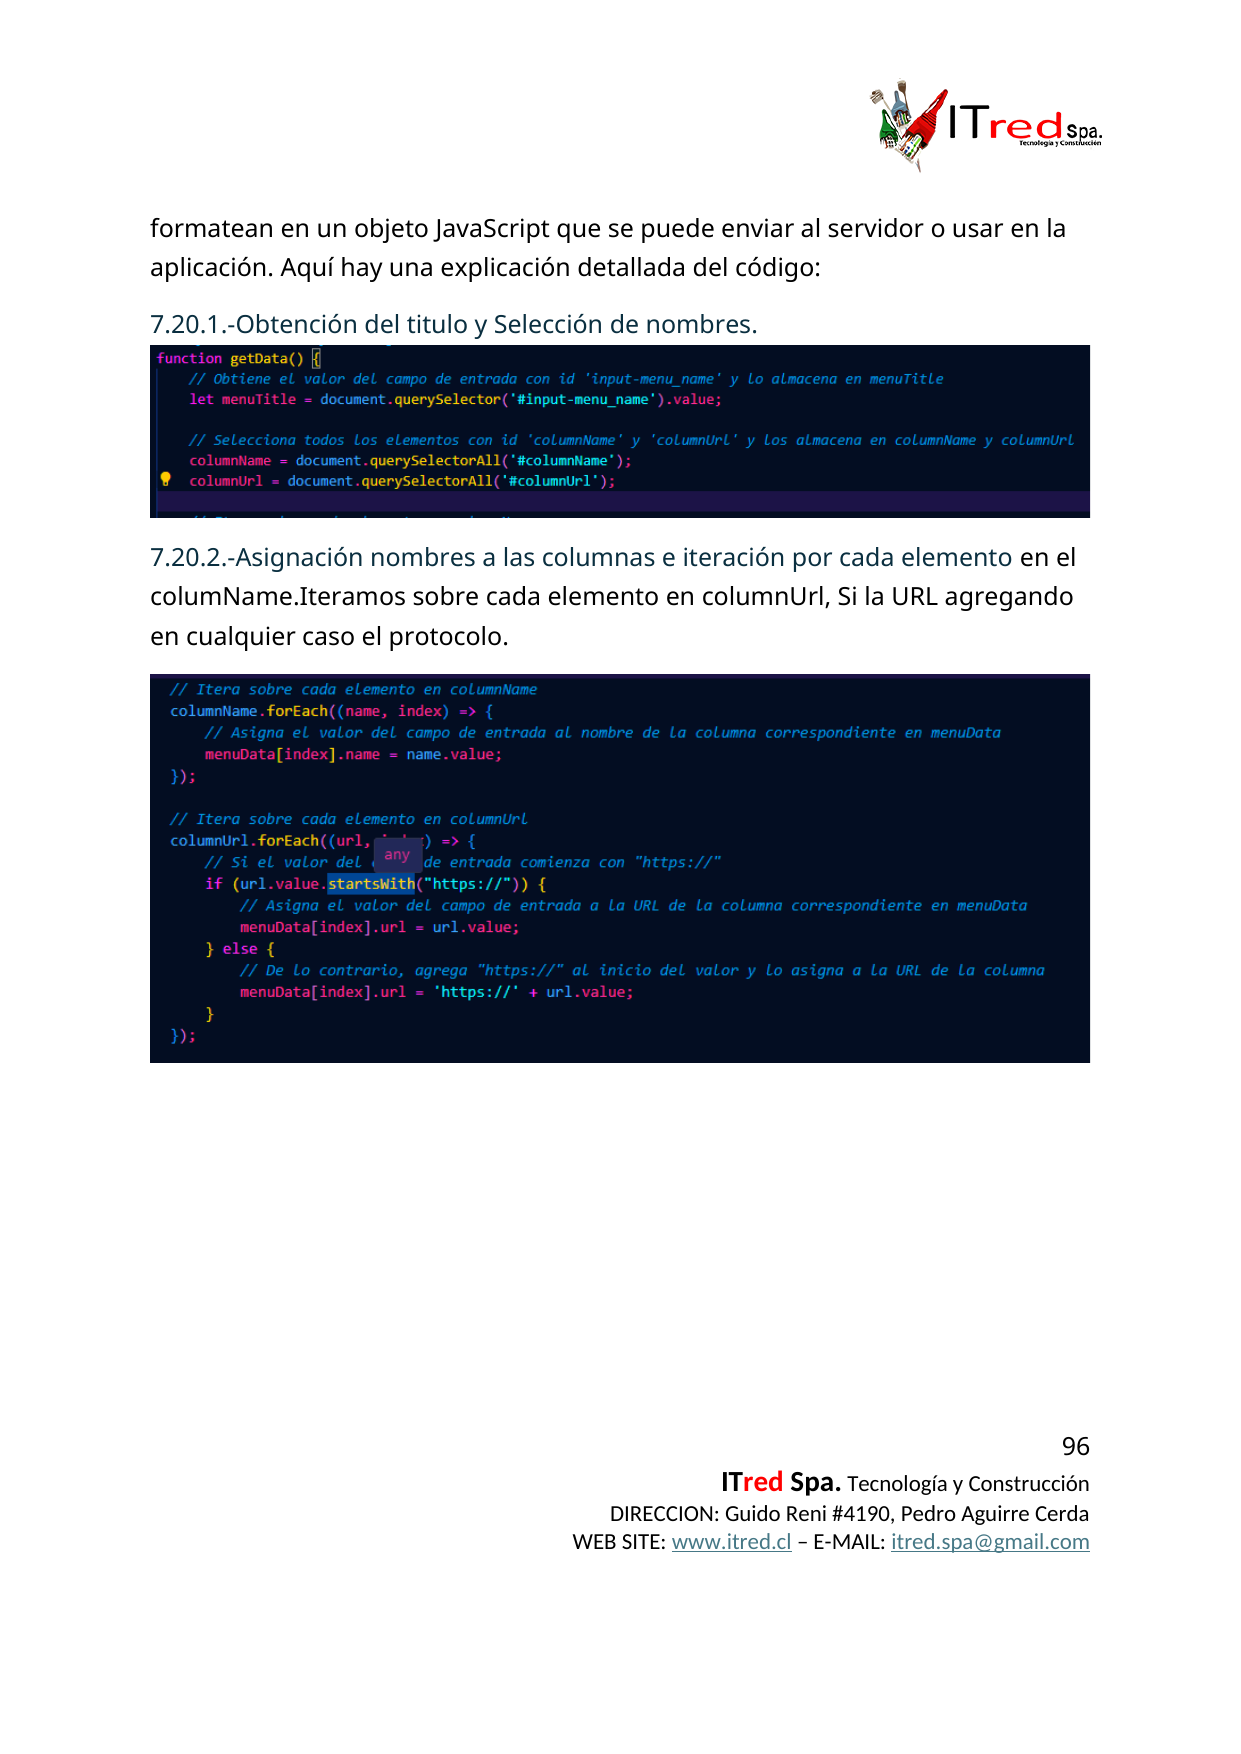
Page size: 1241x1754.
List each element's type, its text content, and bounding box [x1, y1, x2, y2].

picture [868, 77, 1102, 174]
picture [150, 345, 1091, 518]
picture [150, 674, 1091, 1063]
text 7.20.2.-Asignación nombres a las columnas e iteración por cada elemento en el columName.Iteramos sobre cada elemento en columnUrl, Si la URL agregando en cualquier caso el protocolo. [150, 539, 1090, 652]
subtitle 7.20.1.-Obtención del titulo y Selección de nombres. [150, 306, 1090, 340]
